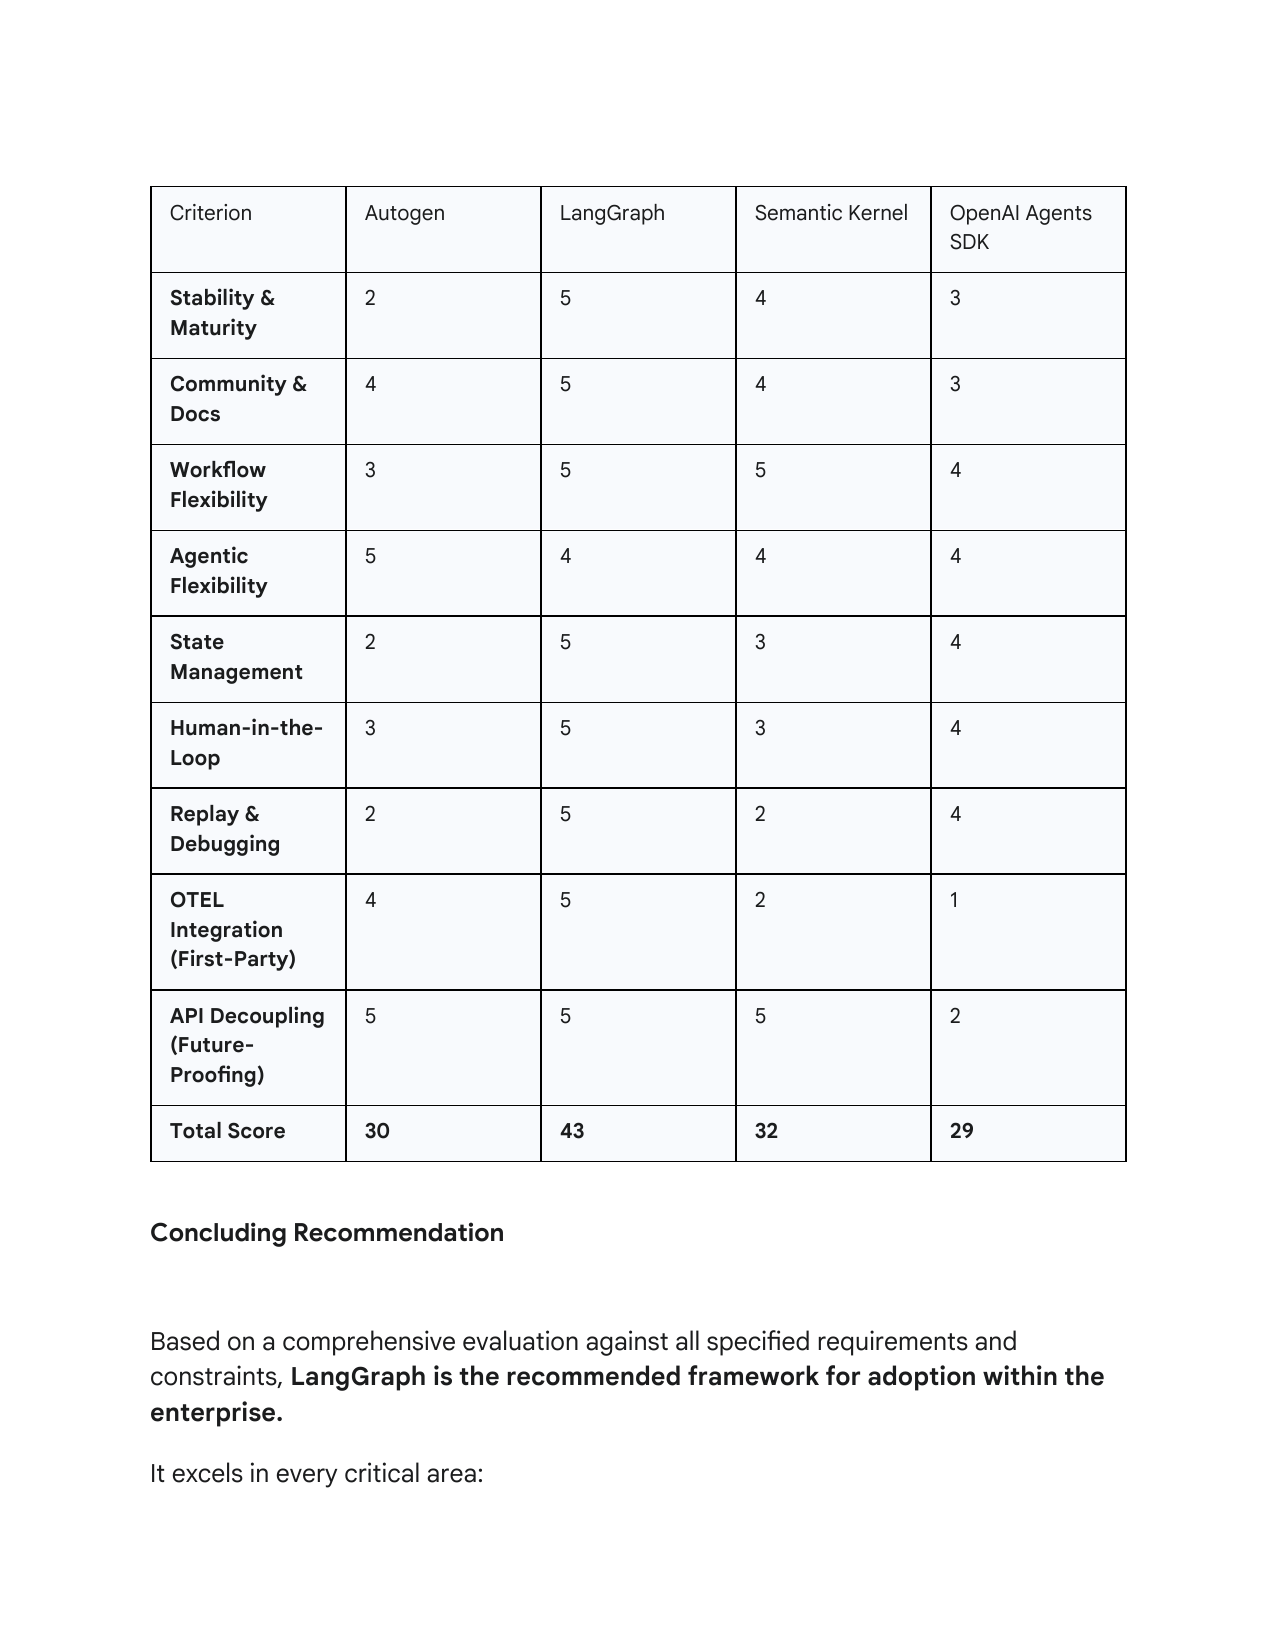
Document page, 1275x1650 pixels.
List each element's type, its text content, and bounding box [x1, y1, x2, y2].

table_cell 4 [347, 359, 540, 443]
table_cell Workflow Flexibility [152, 445, 345, 529]
table_cell 3 [737, 617, 930, 701]
table_cell 3 [737, 703, 930, 787]
table_cell 5 [737, 991, 930, 1104]
table_cell 4 [737, 359, 930, 443]
table_cell 4 [932, 789, 1125, 873]
table_cell 4 [347, 875, 540, 989]
subtitle Concluding Recommendation [150, 1217, 1125, 1248]
table_cell 5 [737, 445, 930, 529]
table_cell 4 [932, 445, 1125, 529]
table_cell 29 [932, 1106, 1125, 1161]
table_cell 5 [542, 875, 735, 989]
table_cell Agentic Flexibility [152, 531, 345, 615]
table_header LangGraph [542, 187, 735, 272]
table_cell Stability & Maturity [152, 273, 345, 358]
text It excels in every critical area: [150, 1458, 1125, 1489]
table_cell 43 [542, 1106, 735, 1161]
table_cell Replay & Debugging [152, 789, 345, 873]
table_cell 5 [542, 991, 735, 1104]
text Based on a comprehensive evaluation against all specified requirements and constraints, LangGraph is the recommended framework for adoption within the enterprise. [150, 1326, 1125, 1429]
table_cell 2 [347, 617, 540, 701]
table_cell Human-in-the-Loop [152, 703, 345, 787]
table_cell 4 [737, 273, 930, 358]
table_cell 5 [542, 703, 735, 787]
table_cell 30 [347, 1106, 540, 1161]
table_cell 2 [737, 789, 930, 873]
table_cell 4 [737, 531, 930, 615]
table_cell 2 [347, 273, 540, 358]
table_cell 4 [932, 703, 1125, 787]
table_cell 2 [347, 789, 540, 873]
table_cell 3 [932, 359, 1125, 443]
table_cell 32 [737, 1106, 930, 1161]
table_cell 5 [542, 445, 735, 529]
table_header Autogen [347, 187, 540, 272]
table_cell 3 [347, 445, 540, 529]
table_cell 4 [542, 531, 735, 615]
table_header Criterion [152, 187, 345, 272]
table_cell 3 [932, 273, 1125, 358]
table_cell 5 [542, 789, 735, 873]
table_cell 5 [347, 991, 540, 1104]
table_cell 5 [542, 617, 735, 701]
table_cell State Management [152, 617, 345, 701]
table_cell 4 [932, 617, 1125, 701]
table_cell 2 [737, 875, 930, 989]
table_cell 1 [932, 875, 1125, 989]
table_header OpenAI Agents SDK [932, 187, 1125, 272]
table_cell 5 [542, 359, 735, 443]
table_cell 2 [932, 991, 1125, 1104]
table_cell 5 [347, 531, 540, 615]
table_cell 5 [542, 273, 735, 358]
table_cell OTEL Integration (First-Party) [152, 875, 345, 989]
table_cell 3 [347, 703, 540, 787]
table_cell API Decoupling (Future-Proofing) [152, 991, 345, 1104]
table_cell 4 [932, 531, 1125, 615]
table_cell Community & Docs [152, 359, 345, 443]
table_cell Total Score [152, 1106, 345, 1161]
table_header Semantic Kernel [737, 187, 930, 272]
